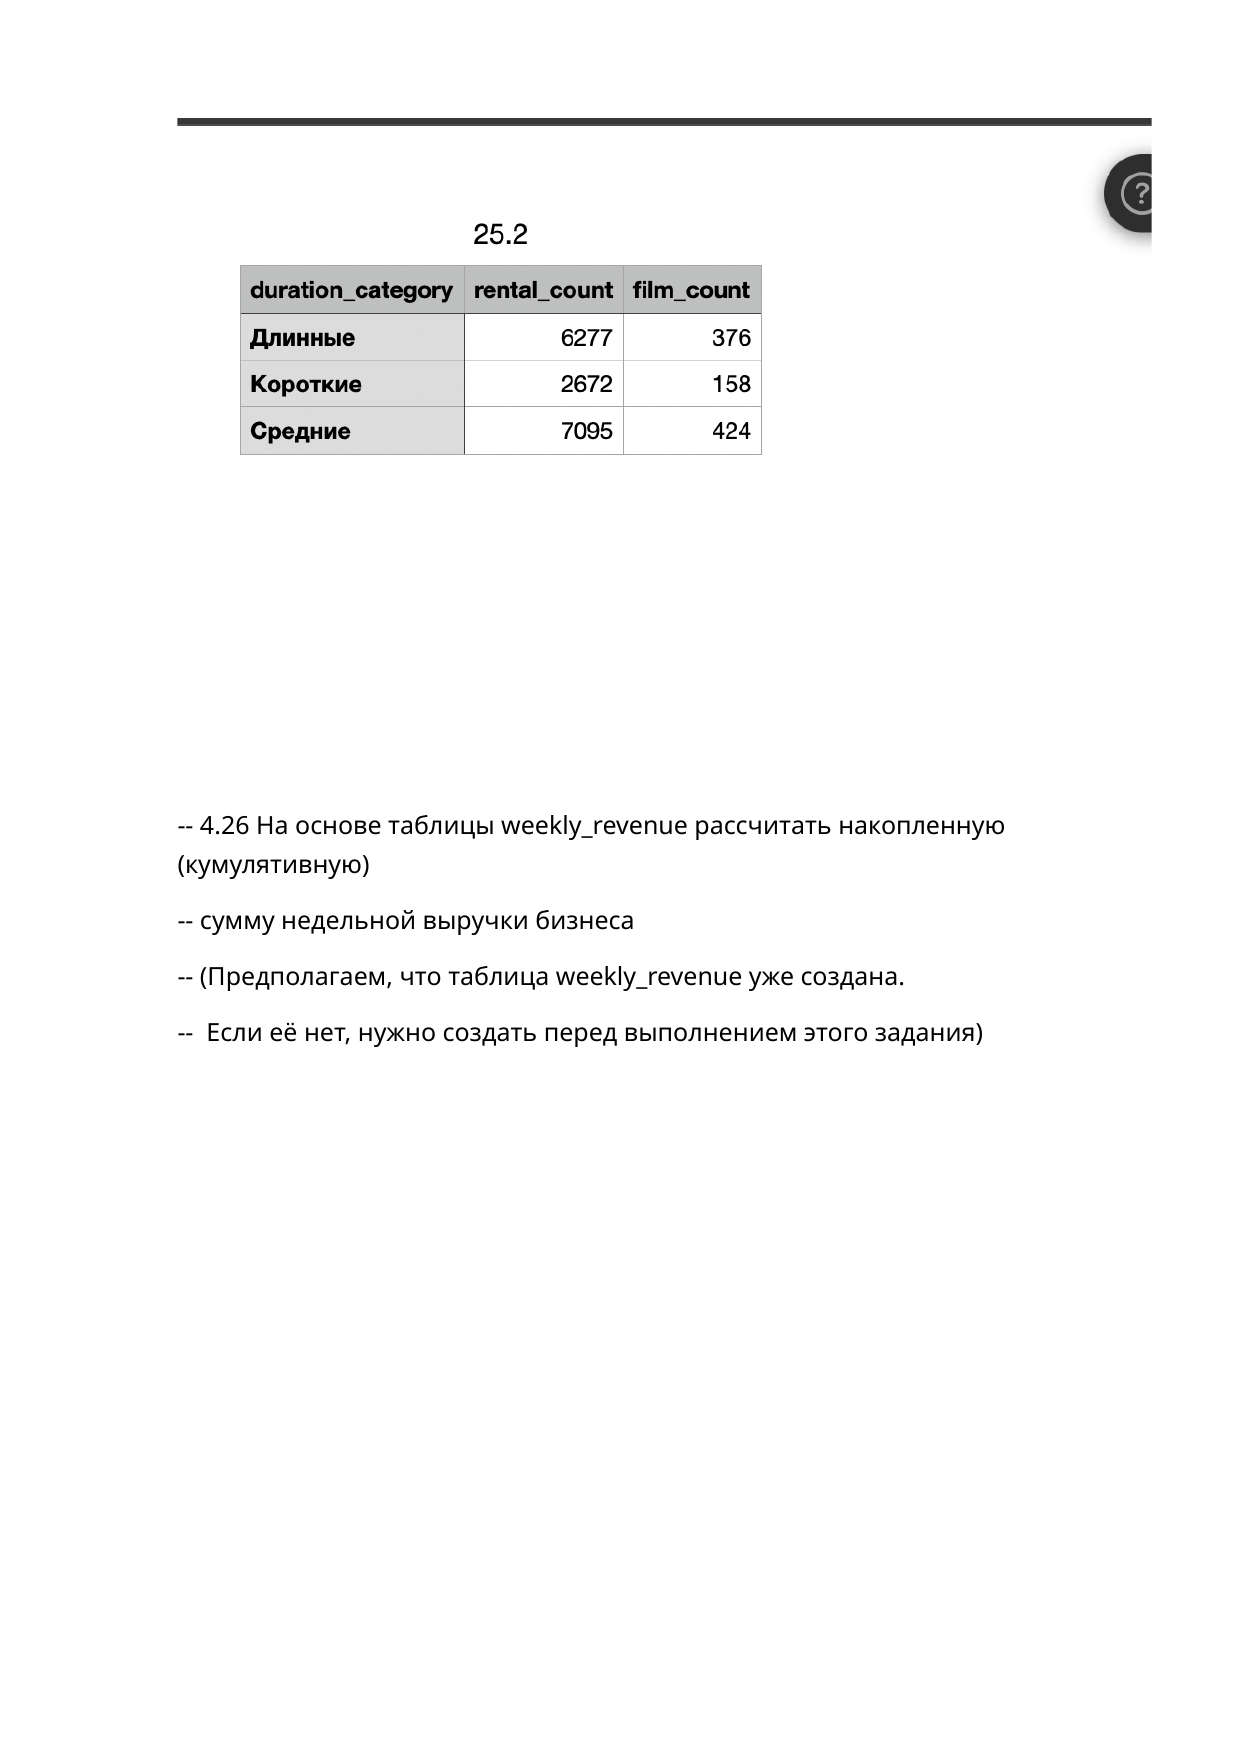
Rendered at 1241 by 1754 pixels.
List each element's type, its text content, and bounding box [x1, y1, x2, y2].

picture [177, 118, 1152, 731]
text -- (Предполагаем, что таблица weekly_revenue уже создана. [177, 959, 1152, 993]
text -- 4.26 На основе таблицы weekly_revenue рассчитать накопленную (кумулятивную) [177, 808, 1152, 881]
text -- сумму недельной выручки бизнеса [177, 903, 1152, 937]
text -- Если её нет, нужно создать перед выполнением этого задания) [177, 1015, 1152, 1049]
